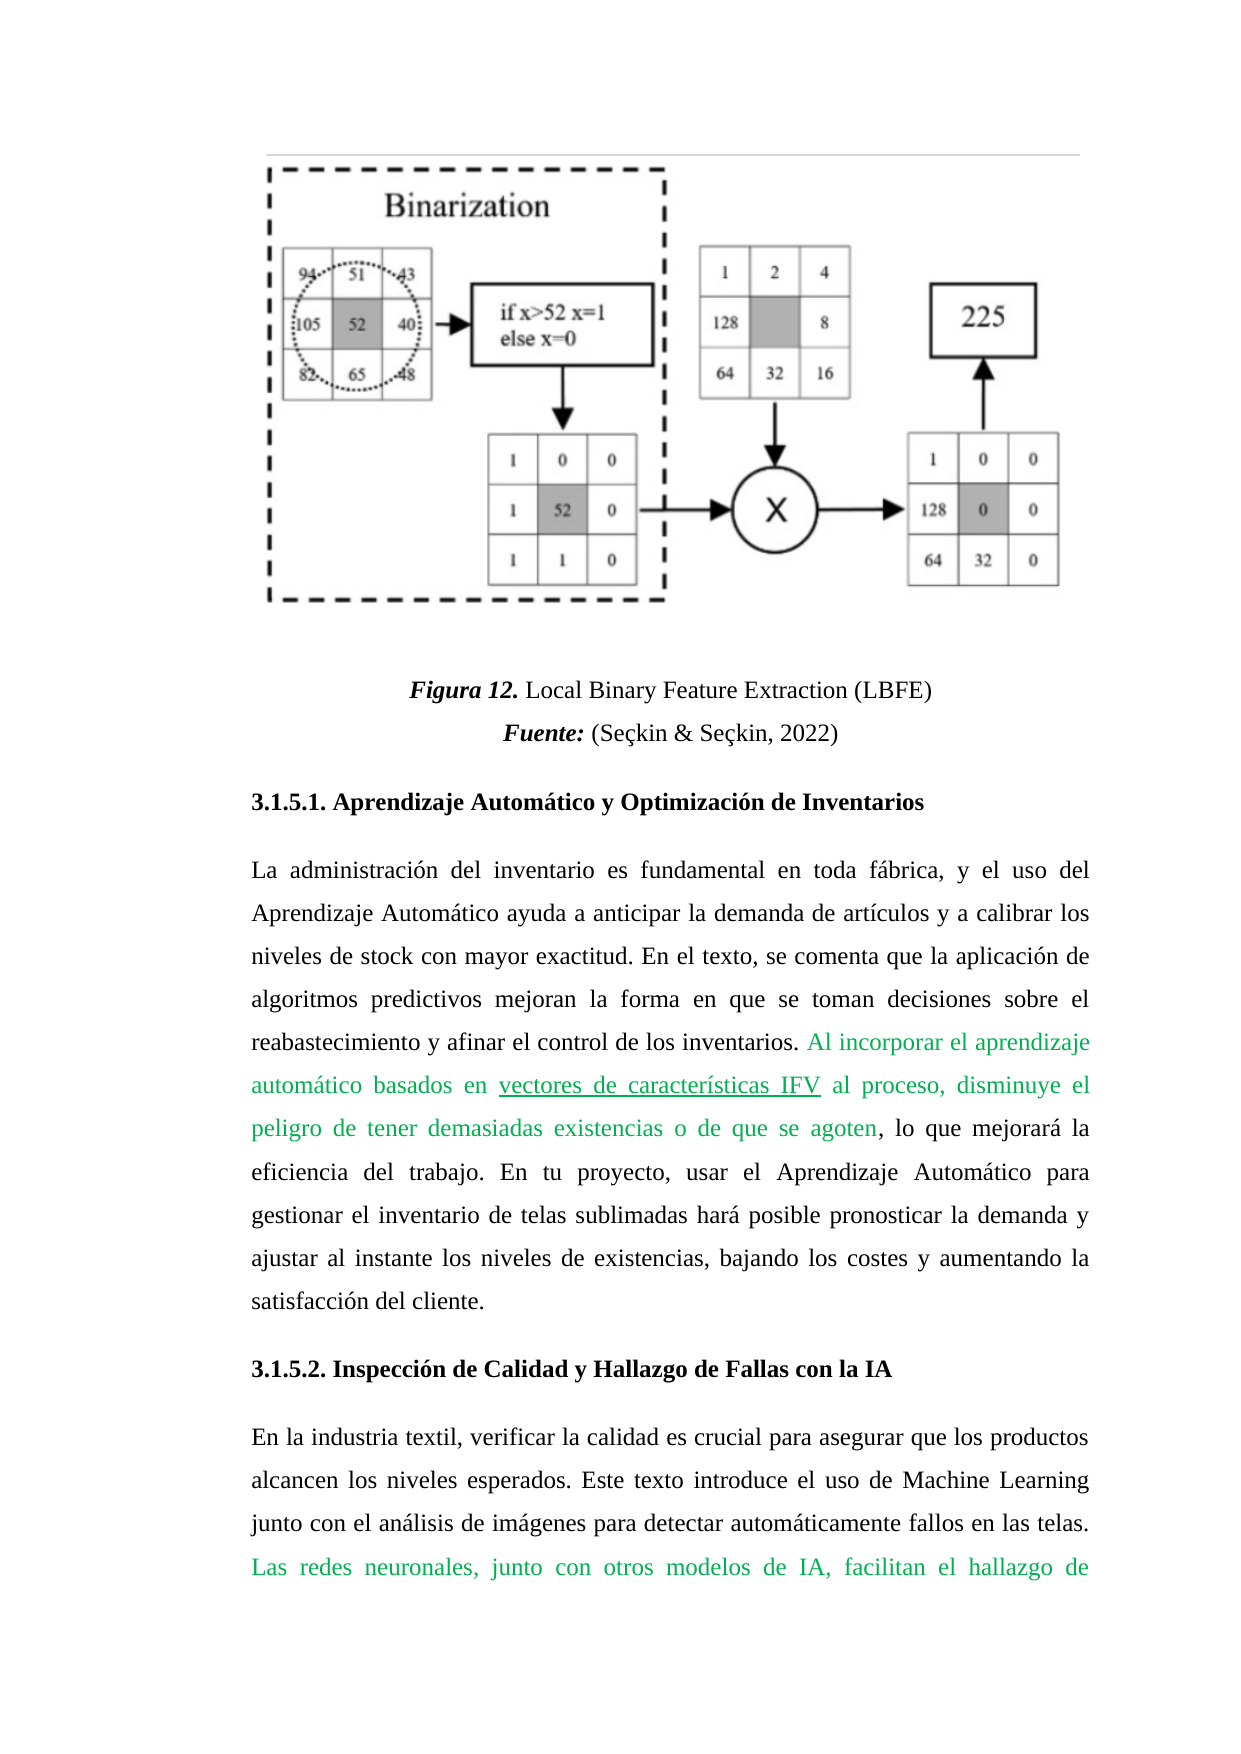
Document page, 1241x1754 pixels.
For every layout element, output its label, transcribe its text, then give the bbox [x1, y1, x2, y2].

text Fuente: (Seçkin & Seçkin, 2022) [251, 718, 1090, 747]
picture [261, 150, 1080, 638]
text La administración del inventario es fundamental en toda fábrica, y el uso del Aprendizaje Automático ayuda a anticipar la demanda de artículos y a calibrar los niveles de stock con mayor exactitud. En el texto, se comenta que la aplicación de algoritmos predictivos mejoran la forma en que se toman decisiones sobre el reabastecimiento y afinar el control de los inventarios. Al incorporar el aprendizaje automático basados en vectores de características IFV al proceso, disminuye el peligro de tener demasiadas existencias o de que se agoten, lo que mejorará la eficiencia del trabajo. En tu proyecto, usar el Aprendizaje Automático para gestionar el inventario de telas sublimadas hará posible pronosticar la demanda y ajustar al instante los niveles de existencias, bajando los costes y aumentando la satisfacción del cliente. [251, 855, 1090, 1315]
text Figura 12. Local Binary Feature Extraction (LBFE) [251, 675, 1090, 704]
text 3.1.5.1. Aprendizaje Automático y Optimización de Inventarios [251, 787, 1090, 815]
text 3.1.5.2. Inspección de Calidad y Hallazgo de Fallas con la IA [251, 1354, 1090, 1383]
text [251, 1422, 1090, 1580]
